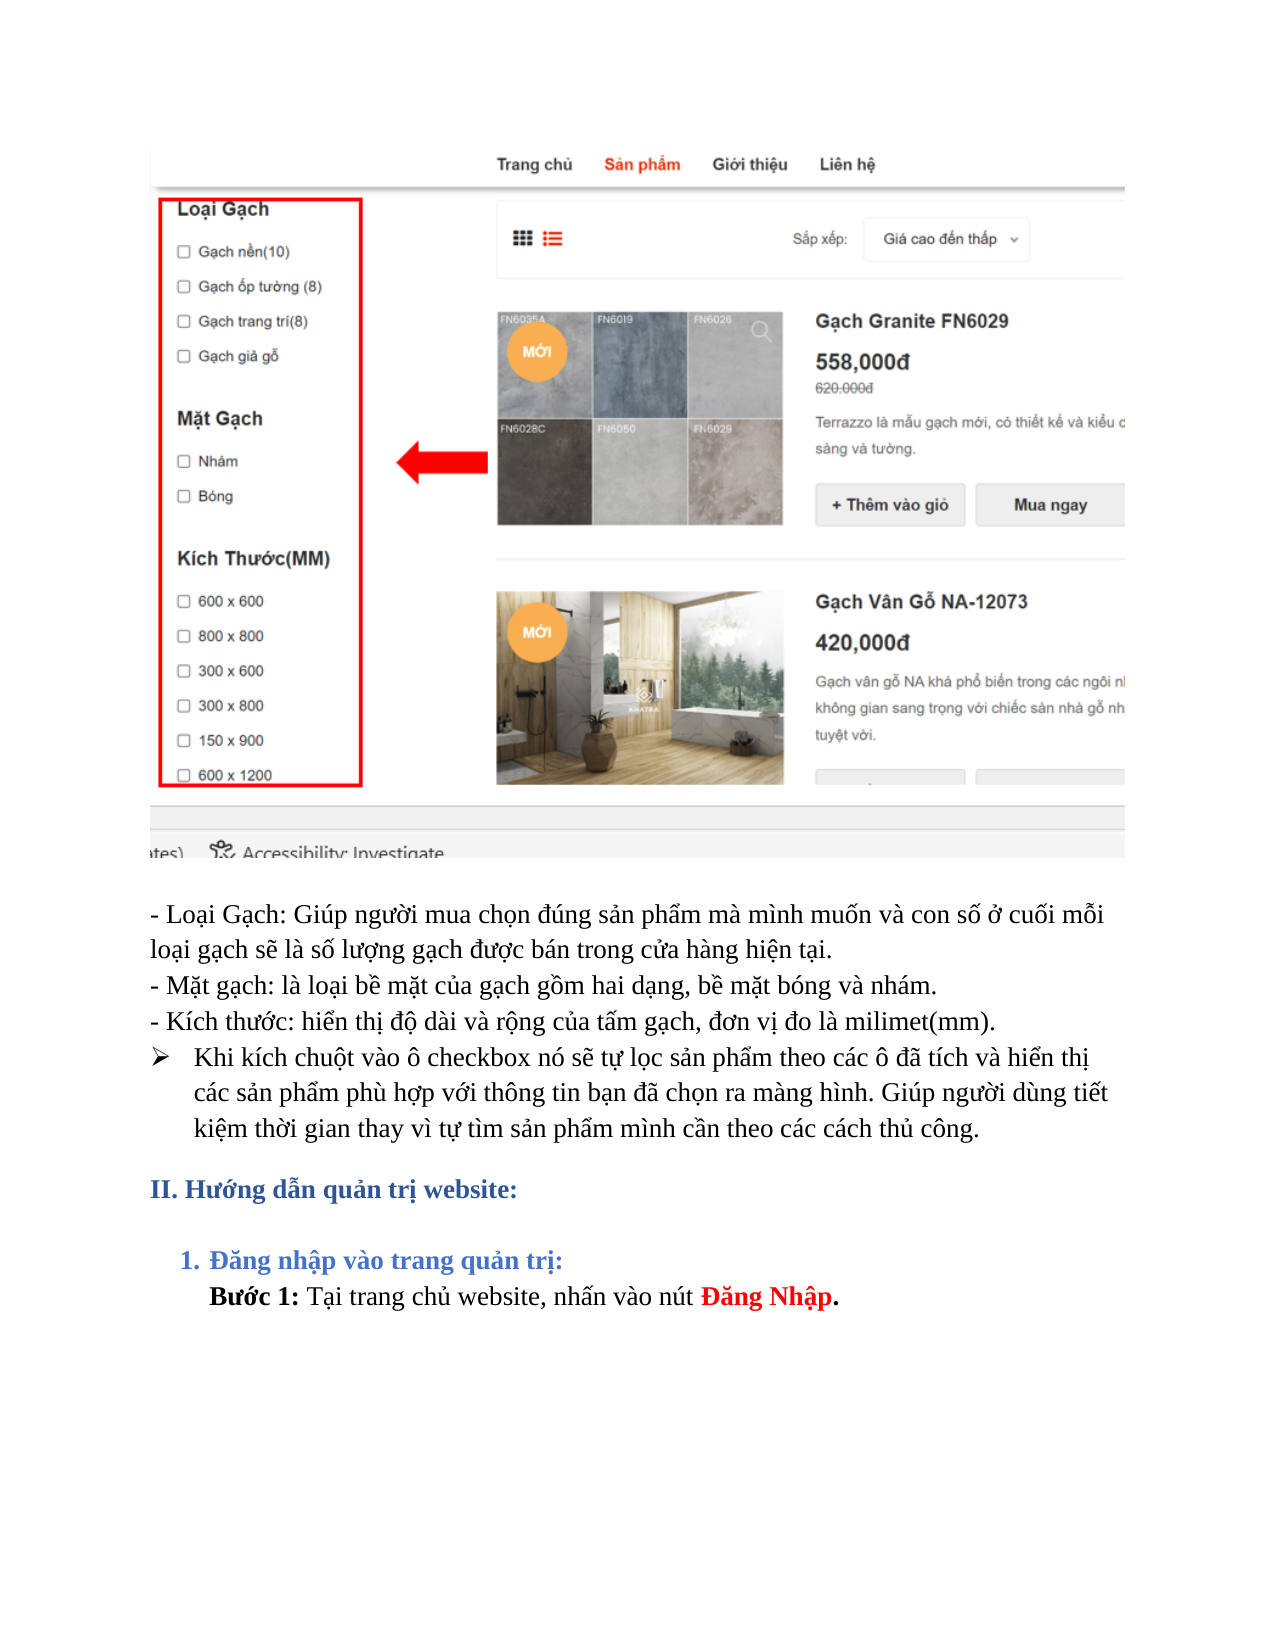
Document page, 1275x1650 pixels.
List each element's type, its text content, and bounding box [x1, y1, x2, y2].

text - Loại Gạch: Giúp người mua chọn đúng sản phẩm mà mình muốn và con số ở cuối mỗi loại gạch sẽ là số lượng gạch được bán trong cửa hàng hiện tại. [150, 898, 1125, 965]
list Bước 1: Tại trang chủ website, nhấn vào nút Đăng Nhập. [209, 1280, 1125, 1311]
picture [150, 150, 1125, 858]
list Đăng nhập vào trang quản trị: [179, 1244, 1125, 1276]
list Khi kích chuột vào ô checkbox nó sẽ tự lọc sản phẩm theo các ô đã tích và hiển thị các sản phẩm phù hợp với thông tin bạn đã chọn ra màng hình. Giúp người dùng tiết kiệm thời gian thay vì tự tìm sản phẩm mình cần theo các cách thủ công. [150, 1041, 1125, 1143]
text - Kích thước: hiển thị độ dài và rộng của tấm gạch, đơn vị đo là milimet(mm). [150, 1005, 1125, 1036]
subtitle II. Hướng dẫn quản trị website: [150, 1173, 1125, 1204]
text - Mặt gạch: là loại bề mặt của gạch gồm hai dạng, bề mặt bóng và nhám. [150, 969, 1125, 1000]
